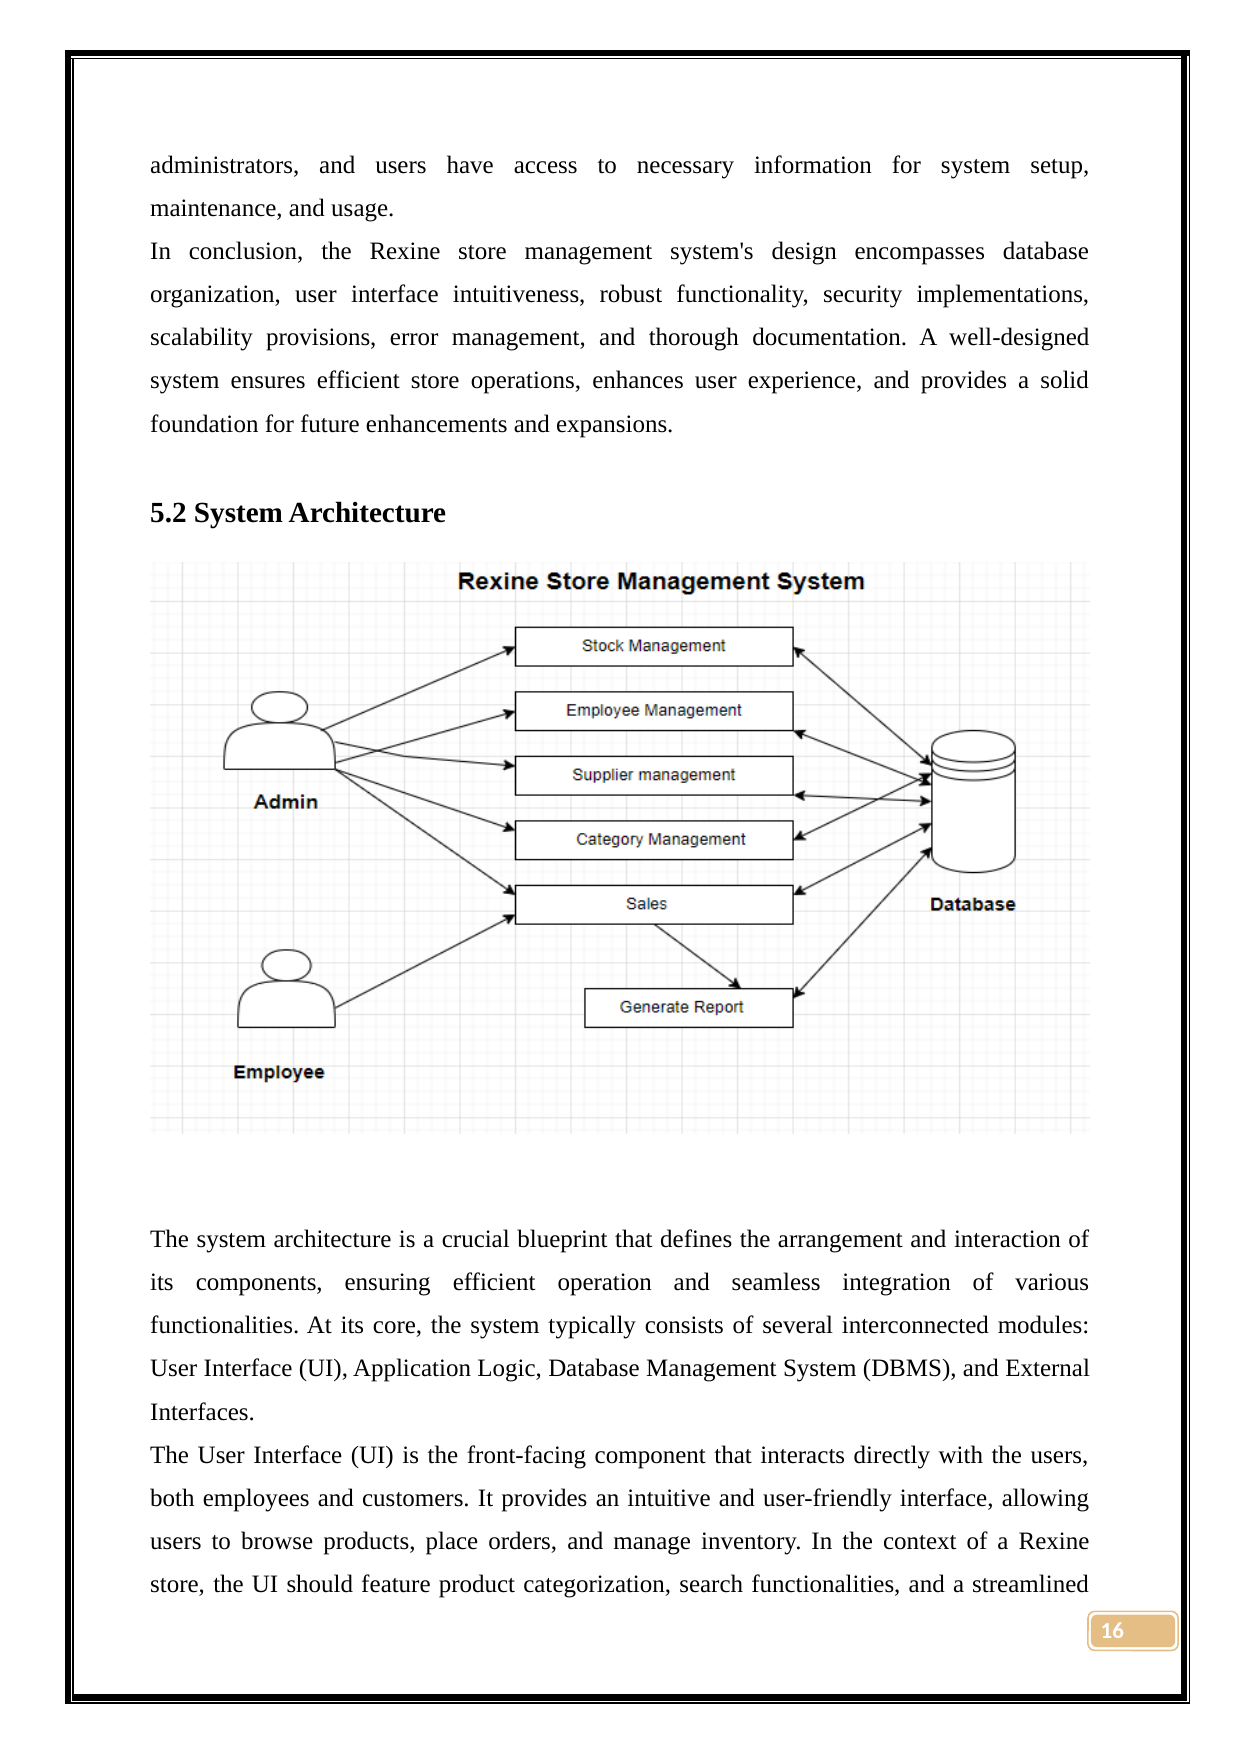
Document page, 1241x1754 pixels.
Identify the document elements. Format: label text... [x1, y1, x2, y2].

list 5.2 System Architecture [150, 495, 1090, 528]
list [150, 150, 1090, 222]
list In conclusion, the Rexine store management system's design encompasses database organization, user interface intuitiveness, robust functionality, security implementations, scalability provisions, error management, and thorough documentation. A well-designed system ensures efficient store operations, enhances user experience, and provides a solid foundation for future enhancements and expansions. [150, 236, 1090, 437]
picture [150, 562, 1091, 1134]
list The system architecture is a crucial blueprint that defines the arrangement and interaction of its components, ensuring efficient operation and seamless integration of various functionalities. At its core, the system typically consists of several interconnected modules: User Interface (UI), Application Logic, Database Management System (DBMS), and External Interfaces. [150, 1224, 1090, 1425]
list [150, 1440, 1090, 1598]
